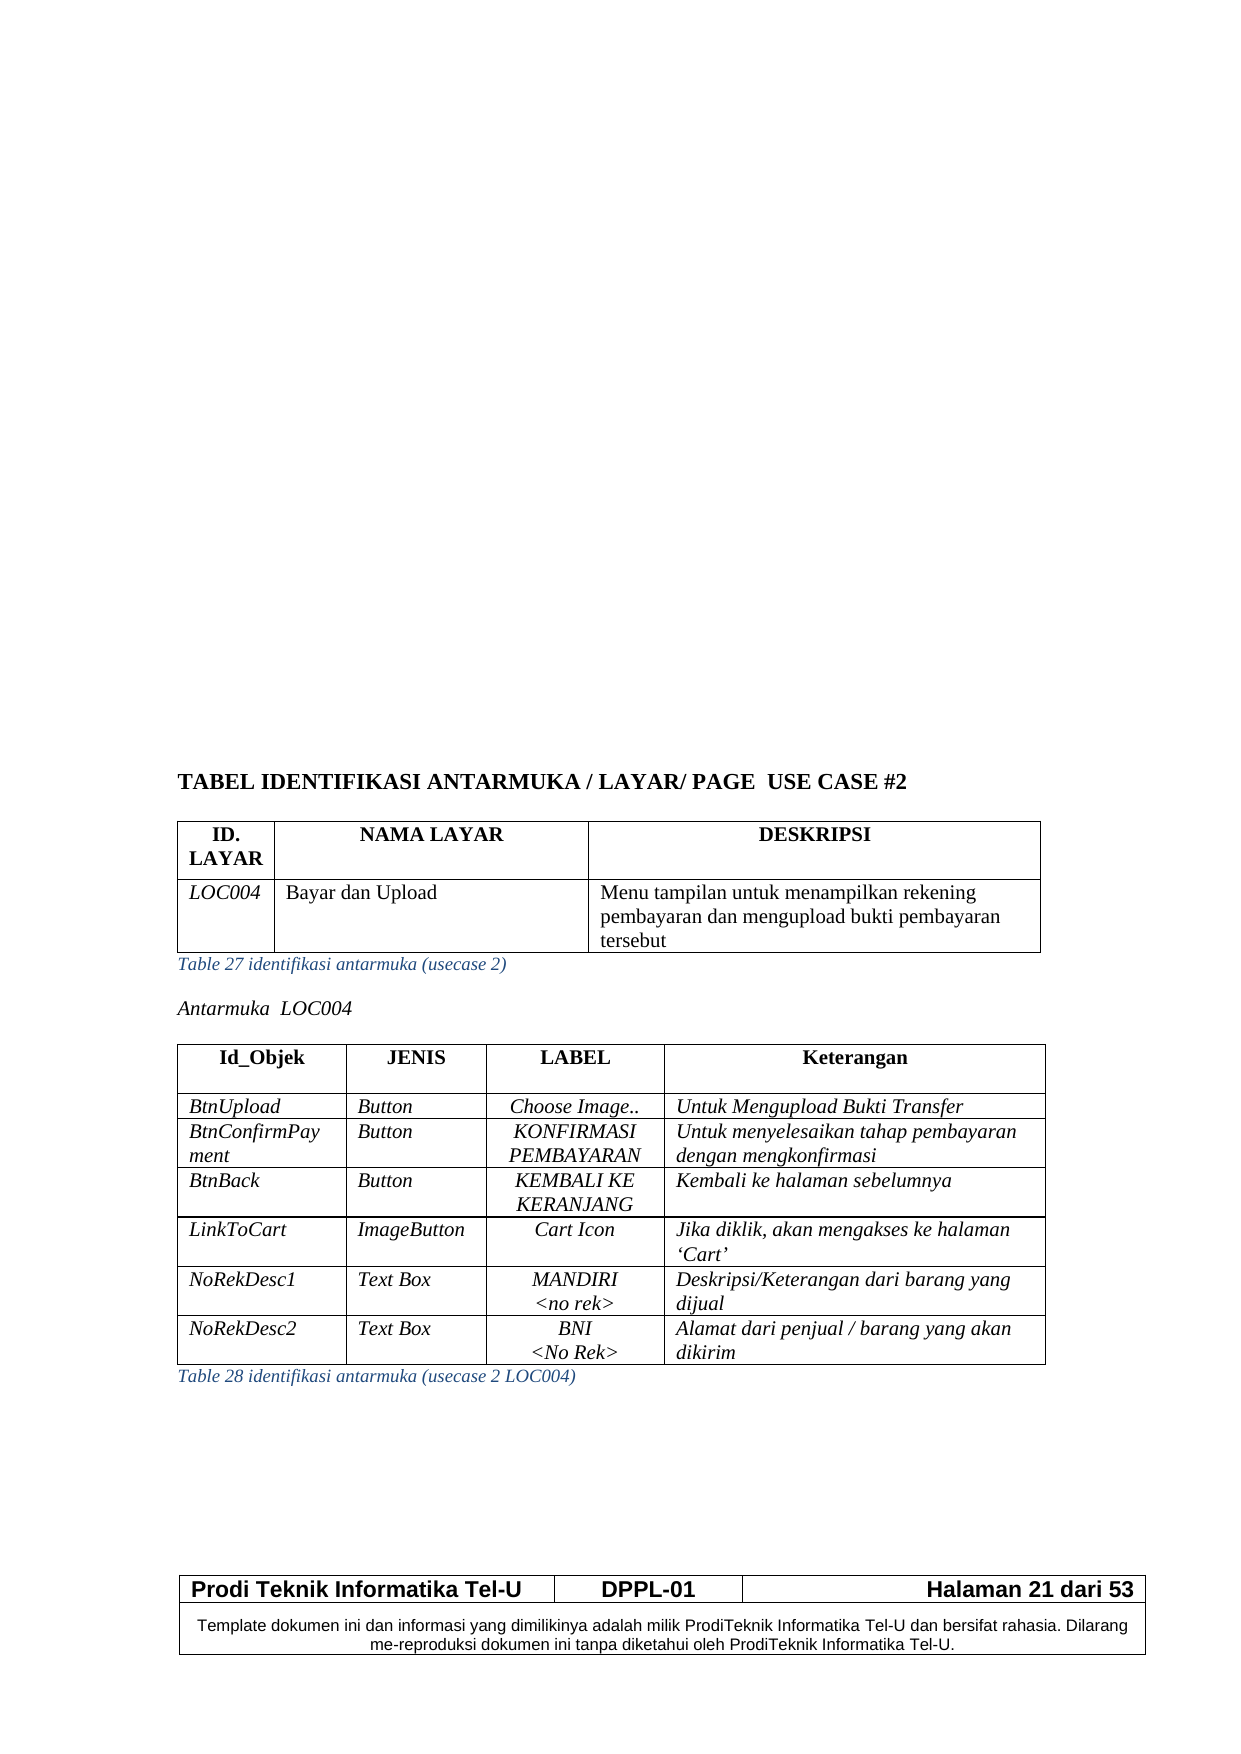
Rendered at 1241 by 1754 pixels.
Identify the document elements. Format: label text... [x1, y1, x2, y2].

table_cell BtnConfirmPayment [178, 1119, 346, 1167]
table_cell Jika diklik, akan mengakses ke halaman ‘Cart’ [665, 1218, 1045, 1266]
table_cell Kembali ke halaman sebelumnya [665, 1168, 1045, 1216]
table_cell MANDIRI <no rek> [487, 1267, 664, 1315]
table_cell Choose Image.. [487, 1094, 664, 1118]
text TABEL IDENTIFIKASI ANTARMUKA / LAYAR/ PAGE USE CASE #2 [177, 768, 1122, 794]
table_cell KONFIRMASI PEMBAYARAN [487, 1119, 664, 1167]
table_cell Button [347, 1168, 486, 1216]
text Antarmuka LOC004 [177, 996, 1122, 1020]
table_cell Untuk menyelesaikan tahap pembayaran dengan mengkonfirmasi [665, 1119, 1045, 1167]
table_cell BtnUpload [178, 1094, 346, 1118]
table_header DESKRIPSI [589, 822, 1040, 879]
table_cell KEMBALI KE KERANJANG [487, 1168, 664, 1216]
table_header NAMA LAYAR [275, 822, 588, 879]
table_cell ImageButton [347, 1218, 486, 1266]
table_cell NoRekDesc1 [178, 1267, 346, 1315]
table_cell Deskripsi/Keterangan dari barang yang dijual [665, 1267, 1045, 1315]
table_header JENIS [347, 1045, 486, 1093]
text Table 27 identifikasi antarmuka (usecase 2) [177, 953, 1122, 975]
table_cell BNI <No Rek> [487, 1316, 664, 1364]
text Table 28 identifikasi antarmuka (usecase 2 LOC004) [177, 1365, 1122, 1386]
table_cell LinkToCart [178, 1218, 346, 1266]
table_cell Alamat dari penjual / barang yang akan dikirim [665, 1316, 1045, 1364]
table_header Keterangan [665, 1045, 1045, 1093]
table_header Id_Objek [178, 1045, 346, 1093]
table_cell BtnBack [178, 1168, 346, 1216]
table_cell Button [347, 1094, 486, 1118]
table_cell NoRekDesc2 [178, 1316, 346, 1364]
table_cell Text Box [347, 1316, 486, 1364]
table_header ID. LAYAR [178, 822, 274, 879]
table_cell Untuk Mengupload Bukti Transfer [665, 1094, 1045, 1118]
table_header LABEL [487, 1045, 664, 1093]
table_cell Button [347, 1119, 486, 1167]
table_cell Cart Icon [487, 1218, 664, 1266]
table_cell LOC004 [178, 880, 274, 952]
table_cell Menu tampilan untuk menampilkan rekening pembayaran dan mengupload bukti pembayaran tersebut [589, 880, 1040, 952]
table_cell Bayar dan Upload [275, 880, 588, 952]
table_cell Text Box [347, 1267, 486, 1315]
